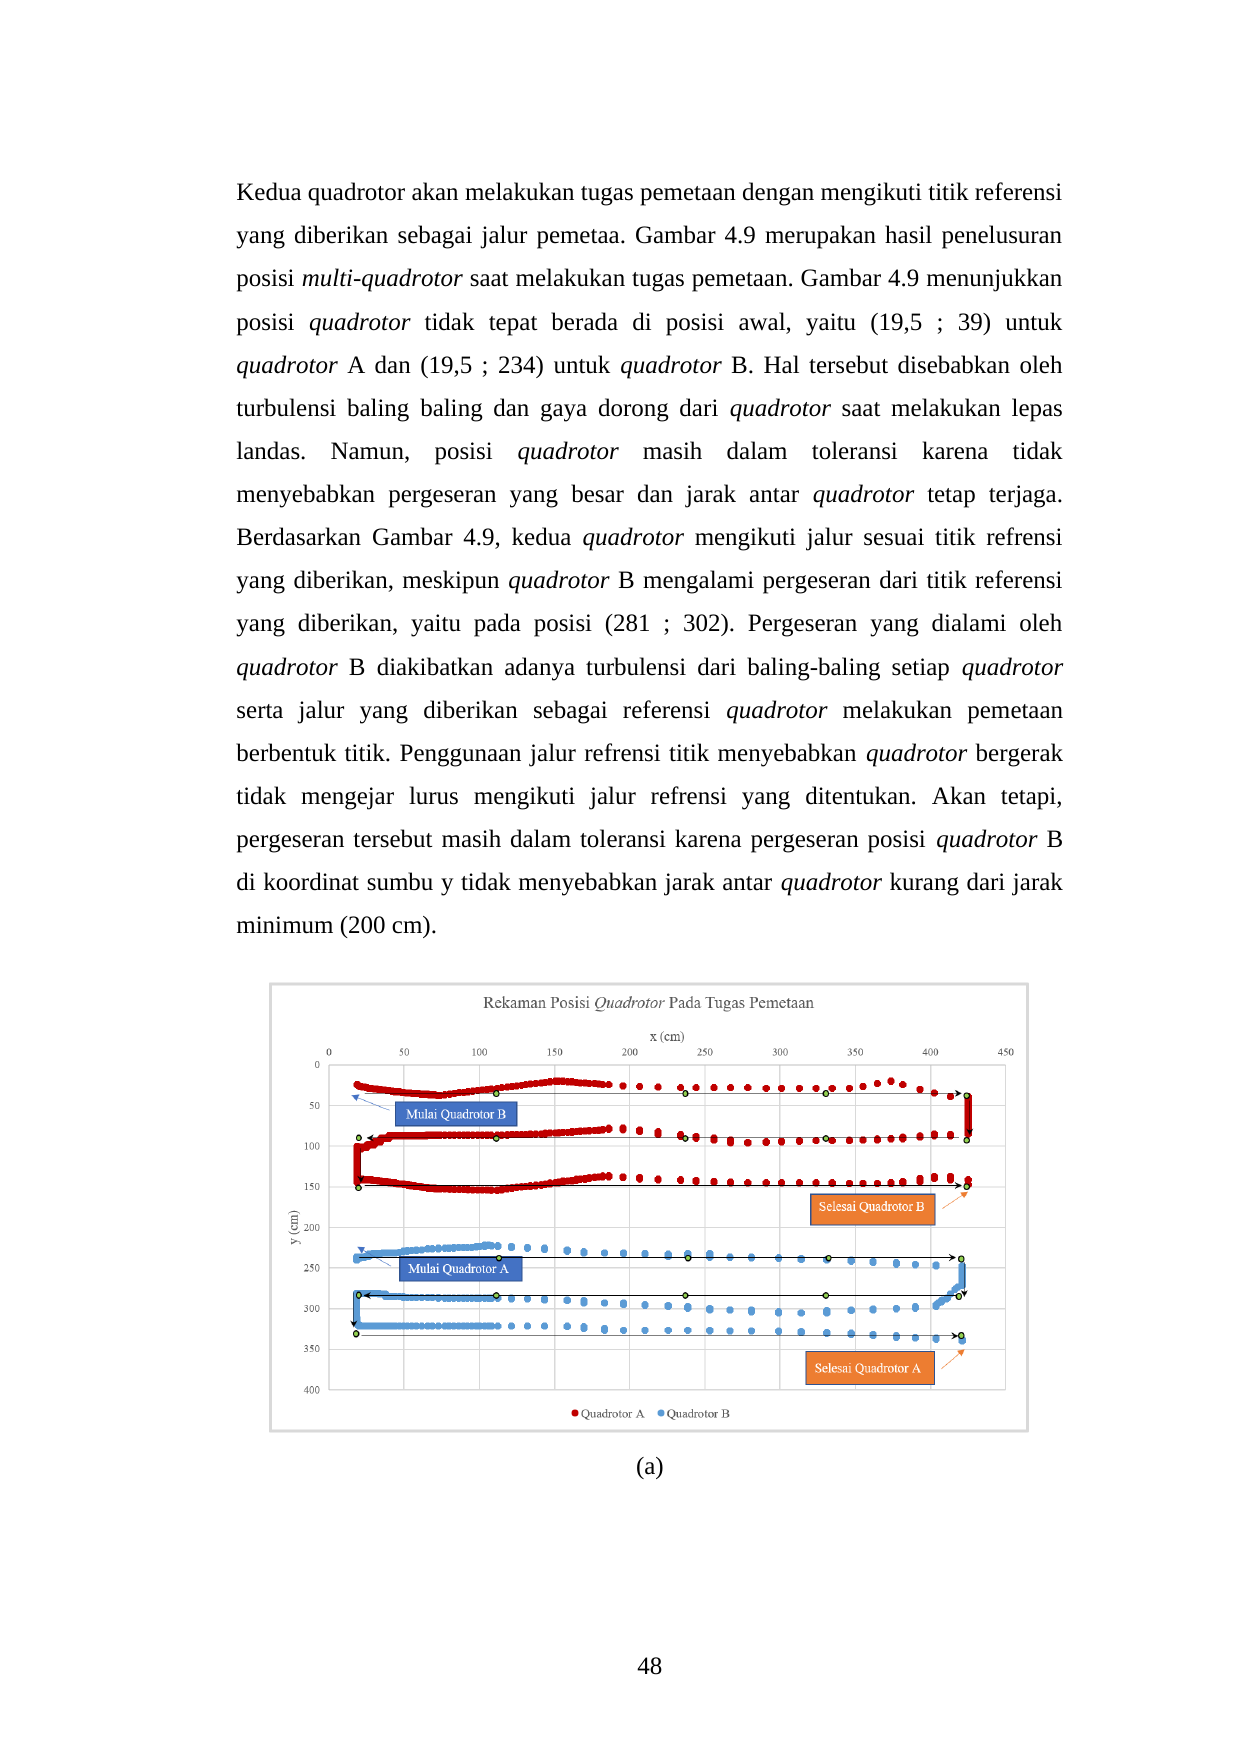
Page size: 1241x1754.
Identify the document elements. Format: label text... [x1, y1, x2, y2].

picture [264, 978, 1035, 1437]
text Kedua quadrotor akan melakukan tugas pemetaan dengan mengikuti titik referensi yang diberikan sebagai jalur pemetaa. Gambar 4.9 merupakan hasil penelusuran posisi multi-quadrotor saat melakukan tugas pemetaan. Gambar 4.9 menunjukkan posisi quadrotor tidak tepat berada di posisi awal, yaitu (19,5 ; 39) untuk quadrotor A dan (19,5 ; 234) untuk quadrotor B. Hal tersebut disebabkan oleh turbulensi baling baling dan gaya dorong dari quadrotor saat melakukan lepas landas. Namun, posisi quadrotor masih dalam toleransi karena tidak menyebabkan pergeseran yang besar dan jarak antar quadrotor tetap terjaga. Berdasarkan Gambar 4.9, kedua quadrotor mengikuti jalur sesuai titik refrensi yang diberikan, meskipun quadrotor B mengalami pergeseran dari titik referensi yang diberikan, yaitu pada posisi (281 ; 302). Pergeseran yang dialami oleh quadrotor B diakibatkan adanya turbulensi dari baling-baling setiap quadrotor serta jalur yang diberikan sebagai referensi quadrotor melakukan pemetaan berbentuk titik. Penggunaan jalur refrensi titik menyebabkan quadrotor bergerak tidak mengejar lurus mengikuti jalur refrensi yang ditentukan. Akan tetapi, pergeseran tersebut masih dalam toleransi karena pergeseran posisi quadrotor B di koordinat sumbu y tidak menyebabkan jarak antar quadrotor kurang dari jarak minimum (200 cm). [236, 177, 1063, 939]
text (a) [236, 1451, 1063, 1479]
